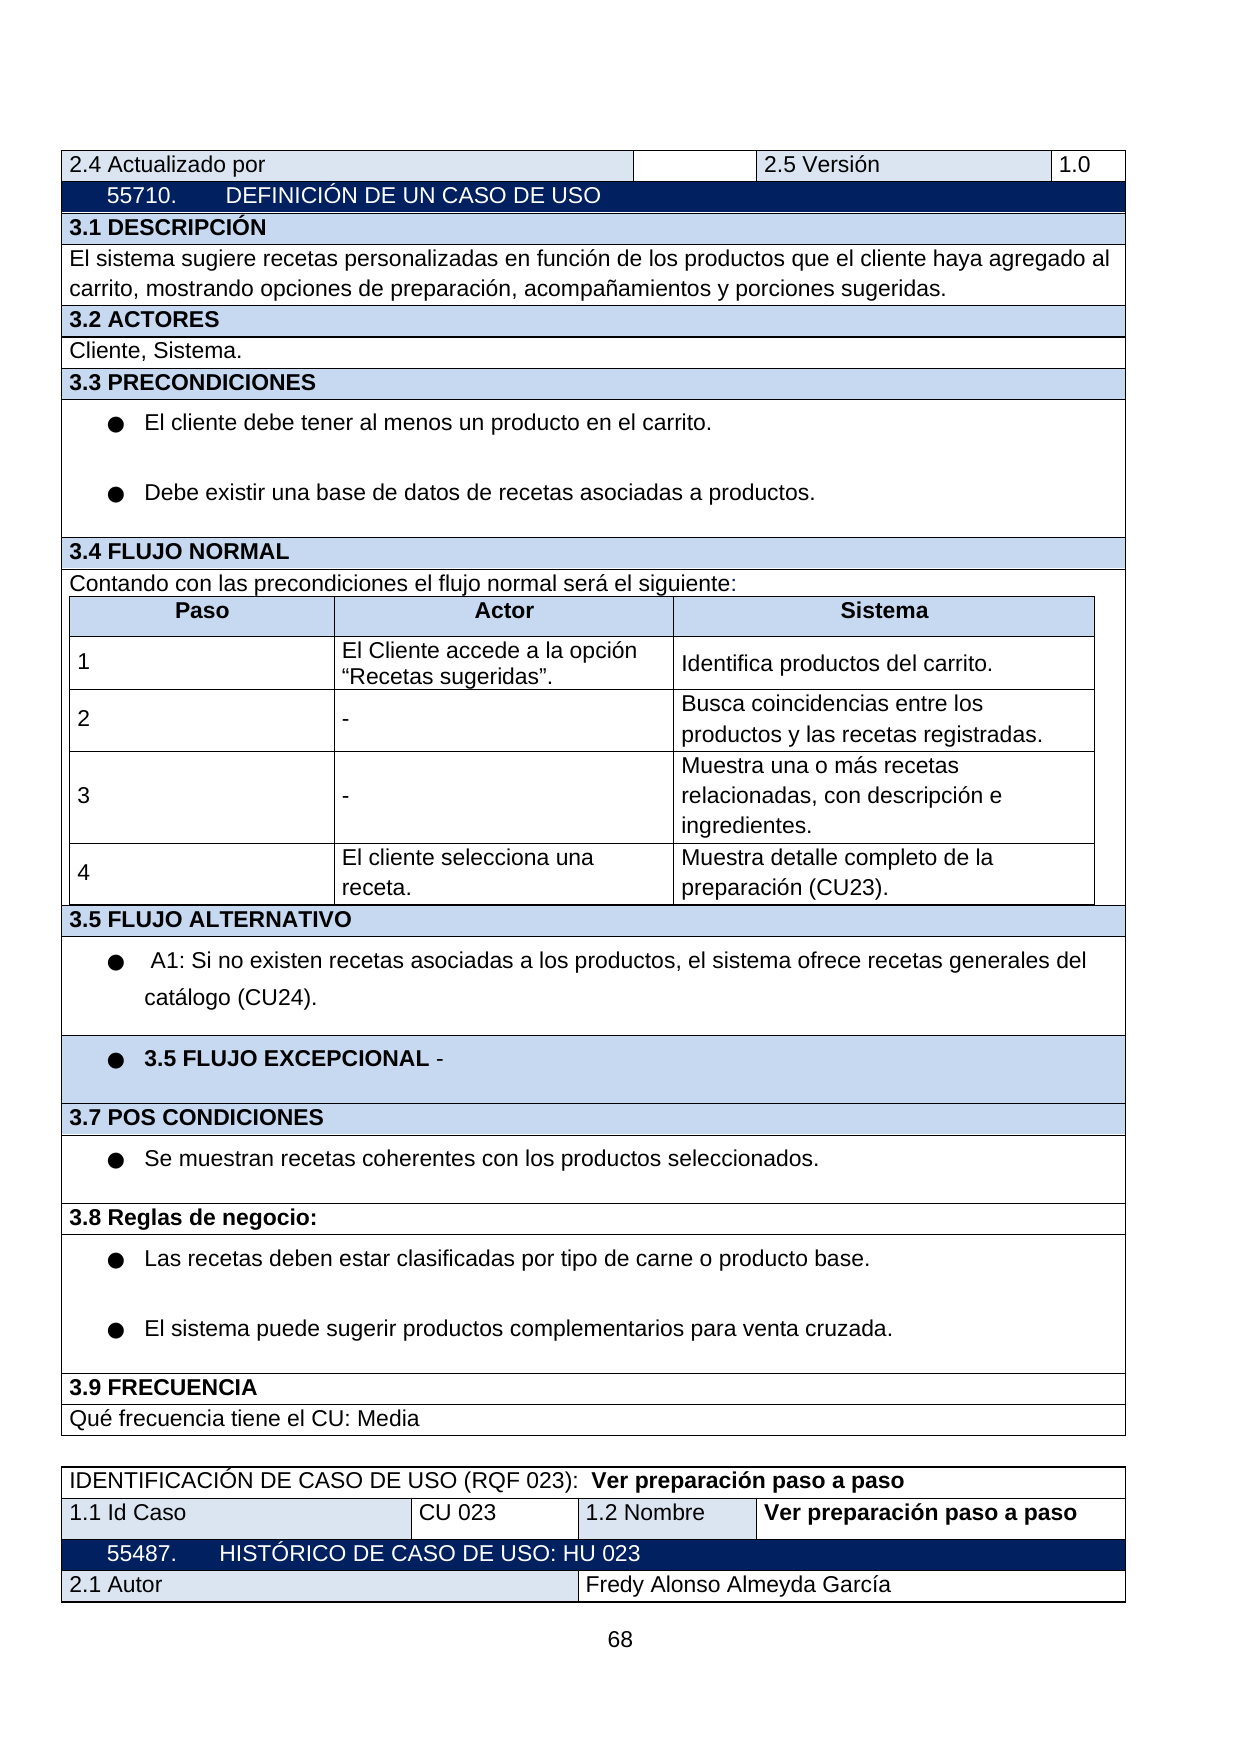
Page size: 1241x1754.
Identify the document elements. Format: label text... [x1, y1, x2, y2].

table_cell HISTÓRICO DE CASO DE USO: HU 023 [62, 1540, 1125, 1570]
table_cell 3.9 FRECUENCIA [62, 1374, 1125, 1404]
table_cell Qué frecuencia tiene el CU: Media [62, 1405, 1125, 1435]
table_cell 3.5 FLUJO ALTERNATIVO [62, 906, 1125, 936]
table_cell Contando con las precondiciones el flujo normal será el siguiente: [62, 570, 1125, 905]
table_cell 3.1 DESCRIPCIÓN [62, 214, 1125, 244]
table_cell 1.1 Id Caso [62, 1499, 411, 1539]
table_cell 1.0 [1052, 151, 1125, 181]
table_cell 3.8 Reglas de negocio: [62, 1204, 1125, 1234]
table_cell Las recetas deben estar clasificadas por tipo de carne o producto base. El sistema puede sugerir productos complementarios para venta cruzada. [62, 1235, 1125, 1373]
table_cell Fredy Alonso Almeyda García [579, 1571, 1125, 1601]
table_cell 2.1 Autor [62, 1571, 578, 1601]
table_cell 3.2 ACTORES [62, 306, 1125, 336]
table_cell Cliente, Sistema. [62, 338, 1125, 368]
table_cell El sistema sugiere recetas personalizadas en función de los productos que el cliente haya agregado al carrito, mostrando opciones de preparación, acompañamientos y porciones sugeridas. [62, 245, 1125, 305]
table_cell El cliente debe tener al menos un producto en el carrito. Debe existir una base de datos de recetas asociadas a productos. [62, 400, 1125, 537]
table_cell 3.7 POS CONDICIONES [62, 1104, 1125, 1134]
table_cell CU 023 [412, 1499, 578, 1539]
table_cell 2.5 Versión [757, 151, 1051, 181]
table_header IDENTIFICACIÓN DE CASO DE USO (RQF 023): Ver preparación paso a paso [62, 1468, 1125, 1498]
table_cell DEFINICIÓN DE UN CASO DE USO [62, 182, 1125, 212]
table_cell Ver preparación paso a paso [757, 1499, 1125, 1539]
table_cell 2.4 Actualizado por [62, 151, 633, 181]
table_cell 3.5 FLUJO EXCEPCIONAL - [62, 1036, 1125, 1103]
table_cell [634, 151, 756, 181]
table_cell Se muestran recetas coherentes con los productos seleccionados. [62, 1136, 1125, 1203]
table_cell 3.4 FLUJO NORMAL [62, 538, 1125, 568]
table_cell 3.3 PRECONDICIONES [62, 369, 1125, 399]
table_cell 1.2 Nombre [579, 1499, 756, 1539]
table_cell A1: Si no existen recetas asociadas a los productos, el sistema ofrece recetas generales del catálogo (CU24). [62, 937, 1125, 1035]
